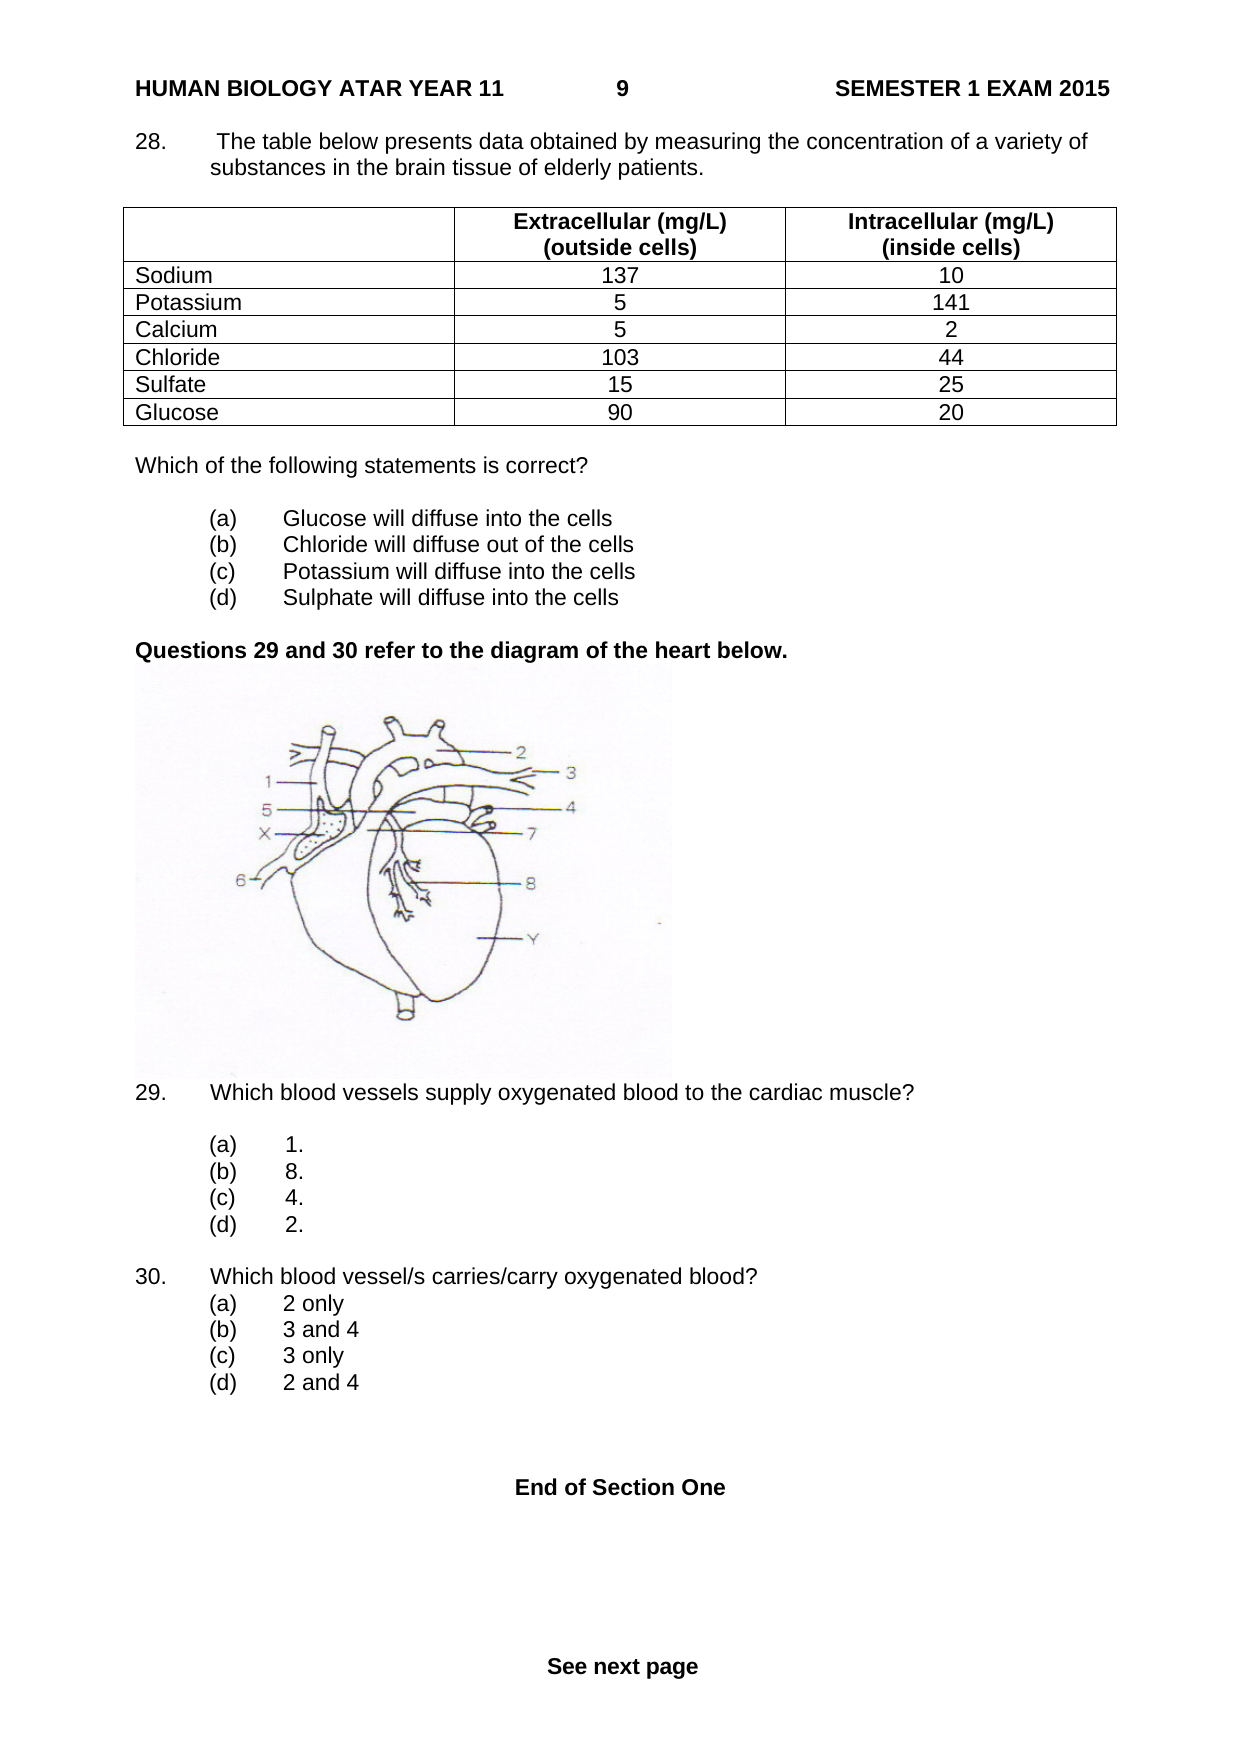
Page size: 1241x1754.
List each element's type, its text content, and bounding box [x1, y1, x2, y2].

list 2. [209, 1211, 1105, 1263]
table_cell 20 [786, 399, 1116, 425]
table_cell Calcium [124, 316, 454, 343]
table_cell Chloride [124, 344, 454, 370]
list Sulphate will diffuse into the cells [209, 584, 1105, 637]
table_cell 10 [786, 262, 1116, 288]
list 3 only [209, 1342, 1105, 1369]
table_cell 137 [455, 262, 785, 288]
list Potassium will diffuse into the cells [209, 558, 1105, 584]
list Which blood vessel/s carries/carry oxygenated blood? [135, 1263, 1105, 1289]
list 4. [209, 1184, 1105, 1211]
table_cell Glucose [124, 399, 454, 425]
table_cell 44 [786, 344, 1116, 370]
table_cell 25 [786, 371, 1116, 397]
table_header Intracellular (mg/L) (inside cells) [786, 208, 1116, 261]
picture [135, 663, 673, 1079]
list 2 only [209, 1289, 1105, 1316]
text Which of the following statements is correct? [135, 452, 1105, 479]
text End of Section One [135, 1474, 1105, 1500]
table_cell 90 [455, 399, 785, 425]
table_cell 5 [455, 316, 785, 343]
table_header Extracellular (mg/L) (outside cells) [455, 208, 785, 261]
list 1. [209, 1131, 1105, 1158]
table_cell 141 [786, 289, 1116, 315]
table_cell Sulfate [124, 371, 454, 397]
list 2 and 4 [209, 1369, 1105, 1421]
table_header [124, 208, 454, 261]
list 8. [209, 1158, 1105, 1184]
list 3 and 4 [209, 1316, 1105, 1342]
table_cell Sodium [124, 262, 454, 288]
table_cell 15 [455, 371, 785, 397]
list Which blood vessels supply oxygenated blood to the cardiac muscle? [135, 1079, 1105, 1105]
table_cell Potassium [124, 289, 454, 315]
table_cell 103 [455, 344, 785, 370]
list Glucose will diffuse into the cells [209, 505, 1105, 531]
list The table below presents data obtained by measuring the concentration of a variety of substances in the brain tissue of elderly patients. [135, 128, 1105, 180]
list Chloride will diffuse out of the cells [209, 531, 1105, 558]
table_cell 5 [455, 289, 785, 315]
table_cell 2 [786, 316, 1116, 343]
